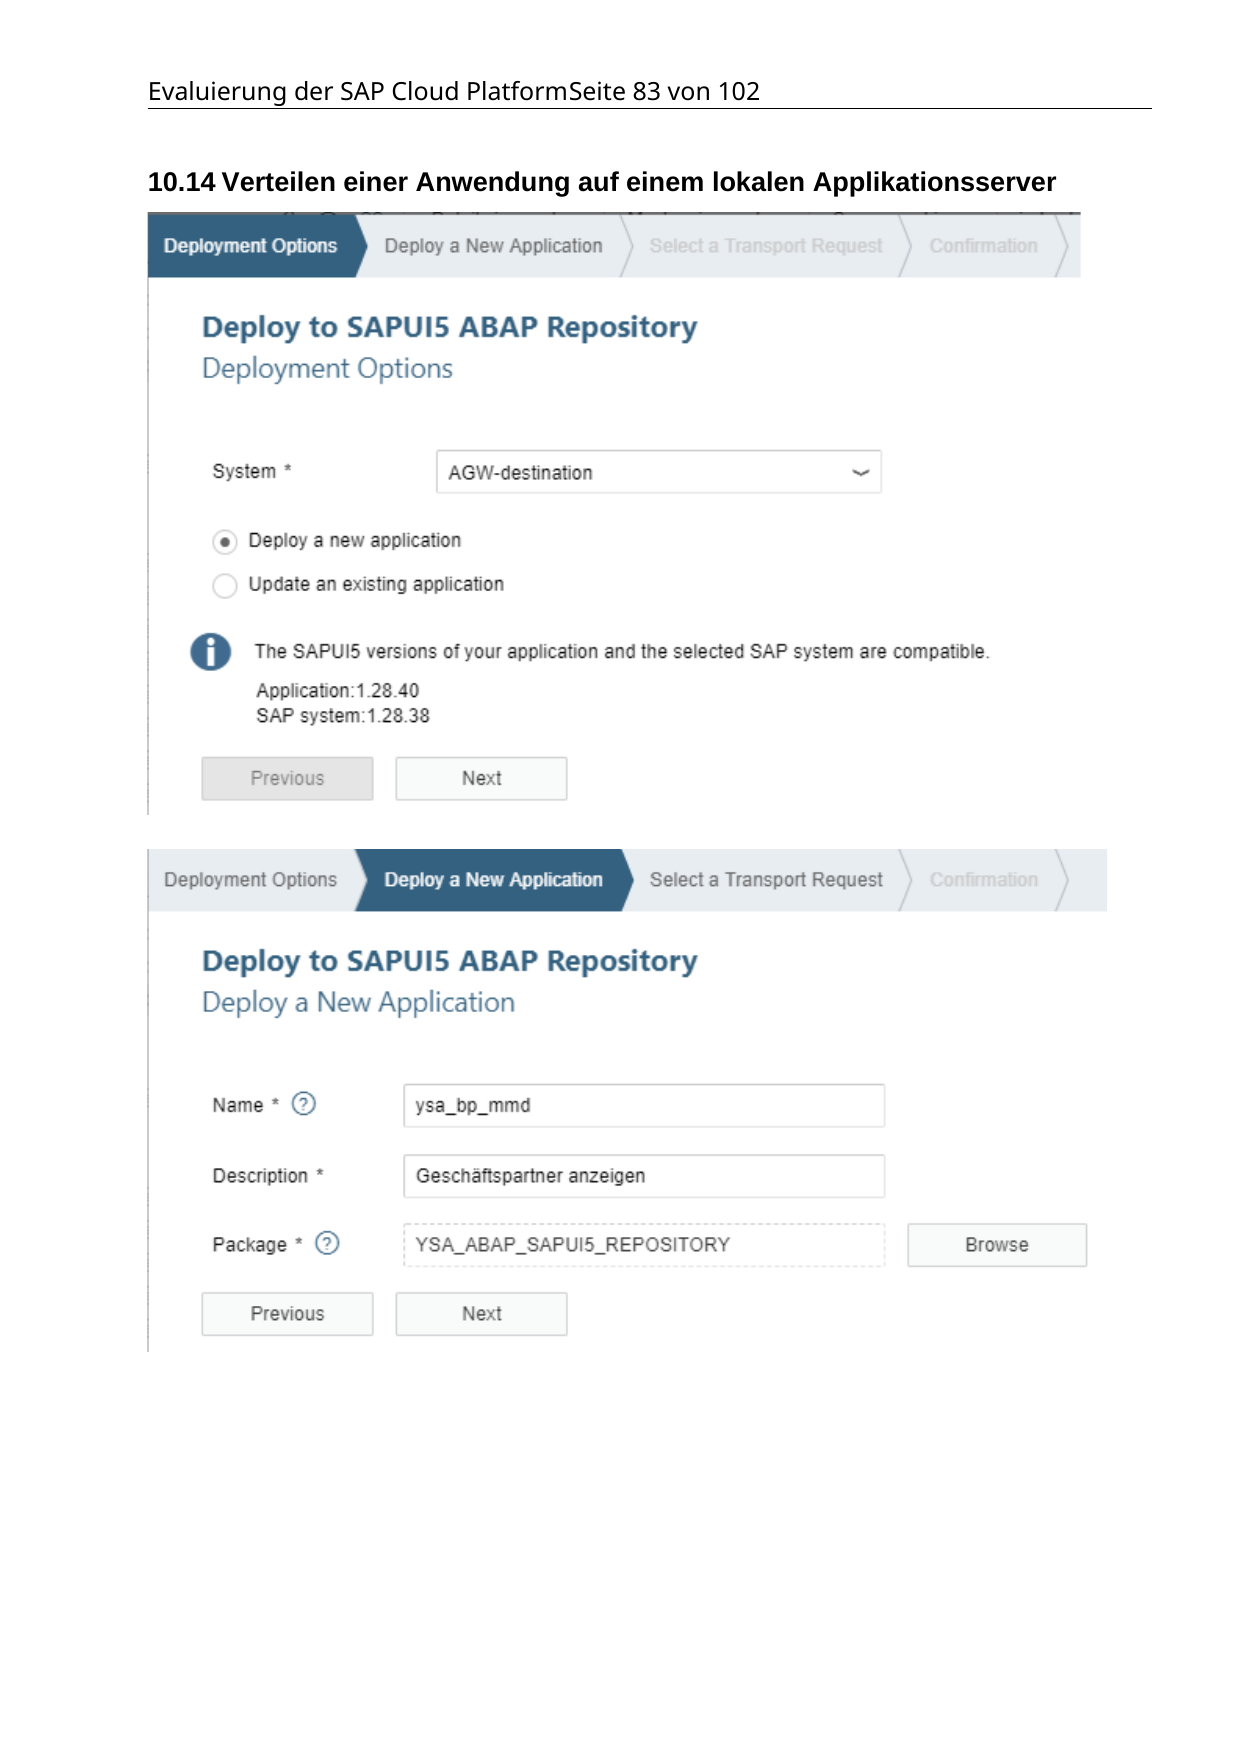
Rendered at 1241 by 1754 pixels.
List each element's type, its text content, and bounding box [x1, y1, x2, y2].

picture [147, 212, 1081, 815]
picture [147, 849, 1108, 1352]
subtitle Verteilen einer Anwendung auf einem lokalen Applikationsserver [148, 166, 1152, 197]
